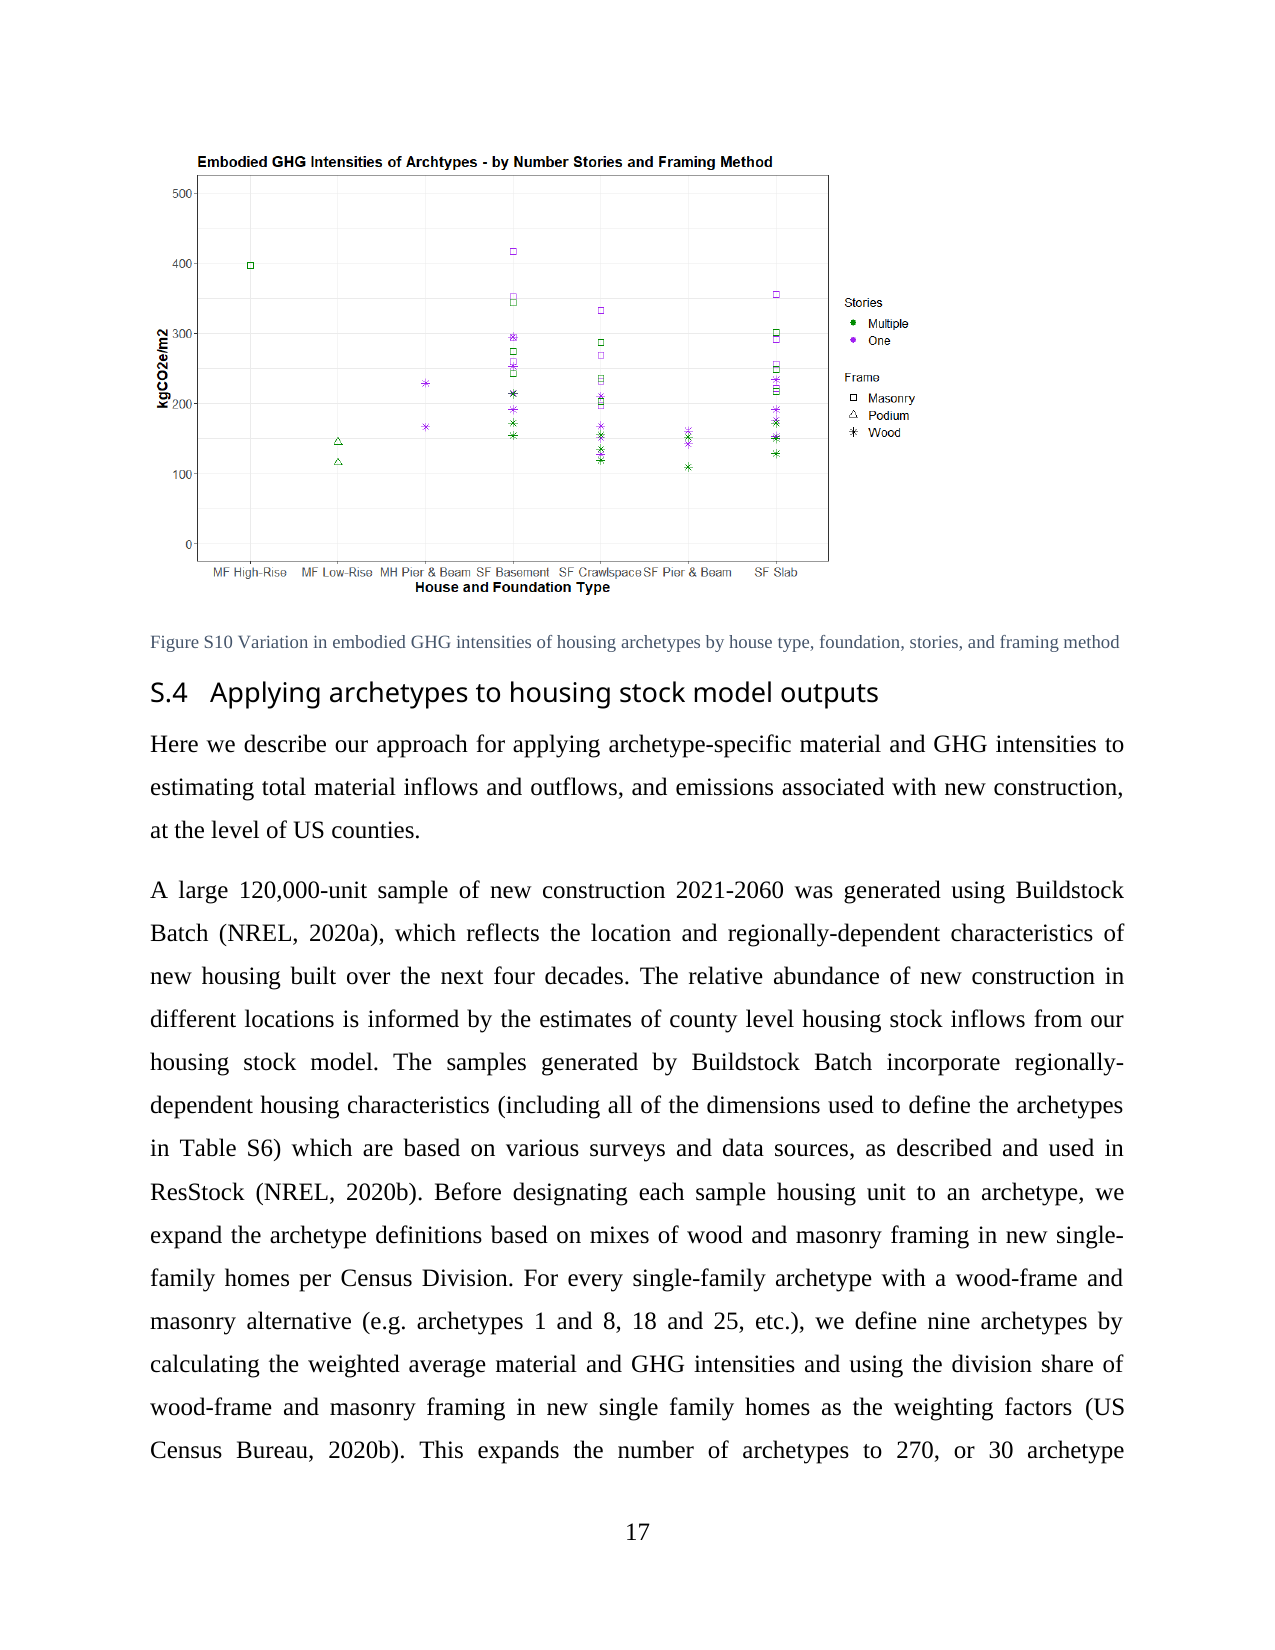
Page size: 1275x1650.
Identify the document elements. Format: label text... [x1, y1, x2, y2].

subtitle Applying archetypes to housing stock model outputs [150, 673, 1125, 710]
text Here we describe our approach for applying archetype-specific material and GHG intensities to estimating total material inflows and outflows, and emissions associated with new construction, at the level of US counties. [150, 729, 1125, 844]
text Figure S10 Variation in embodied GHG intensities of housing archetypes by house type, foundation, stories, and framing method [150, 631, 1125, 653]
picture [150, 150, 926, 600]
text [150, 875, 1125, 1464]
